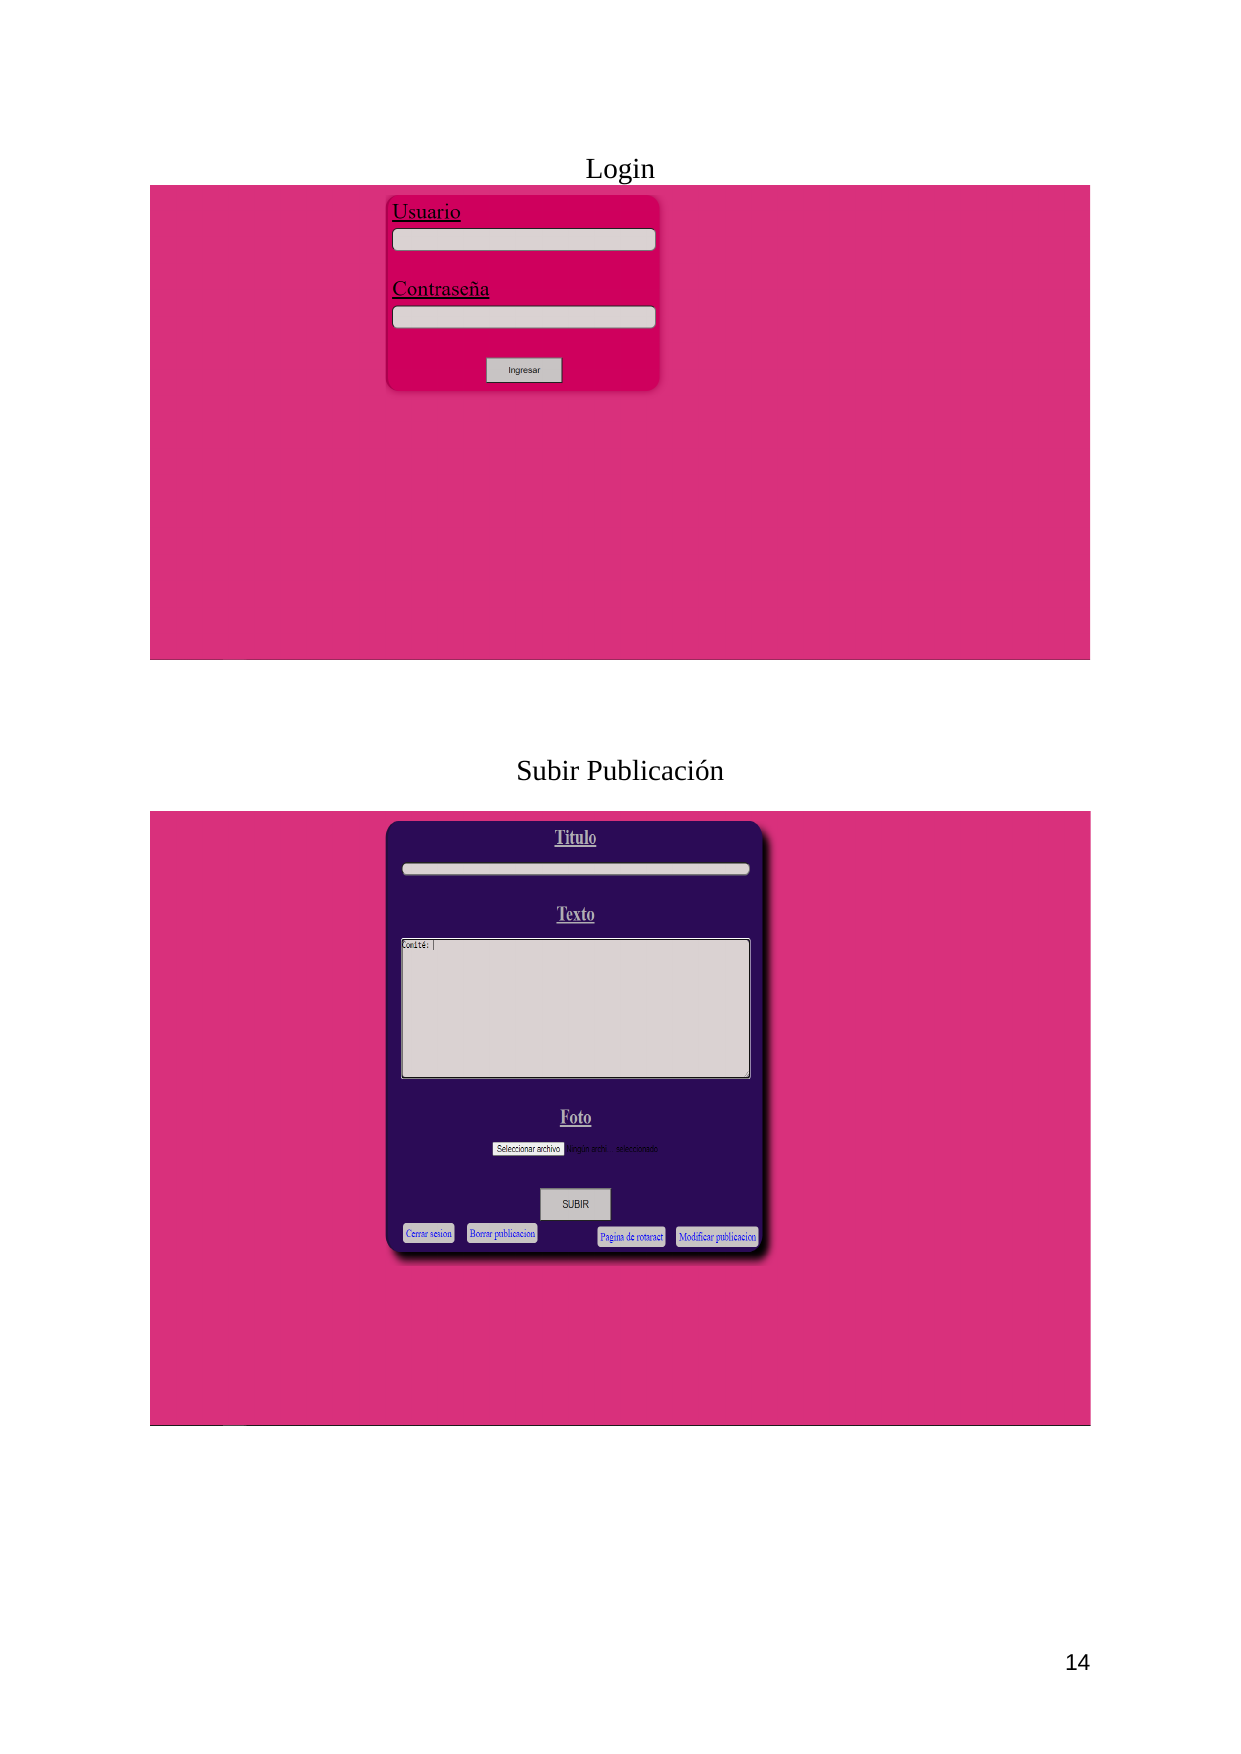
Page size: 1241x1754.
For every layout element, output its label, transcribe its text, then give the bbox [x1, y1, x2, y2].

text Subir Publicación [150, 753, 1090, 787]
picture [150, 811, 1091, 1426]
text Login [150, 151, 1090, 185]
picture [150, 185, 1091, 660]
